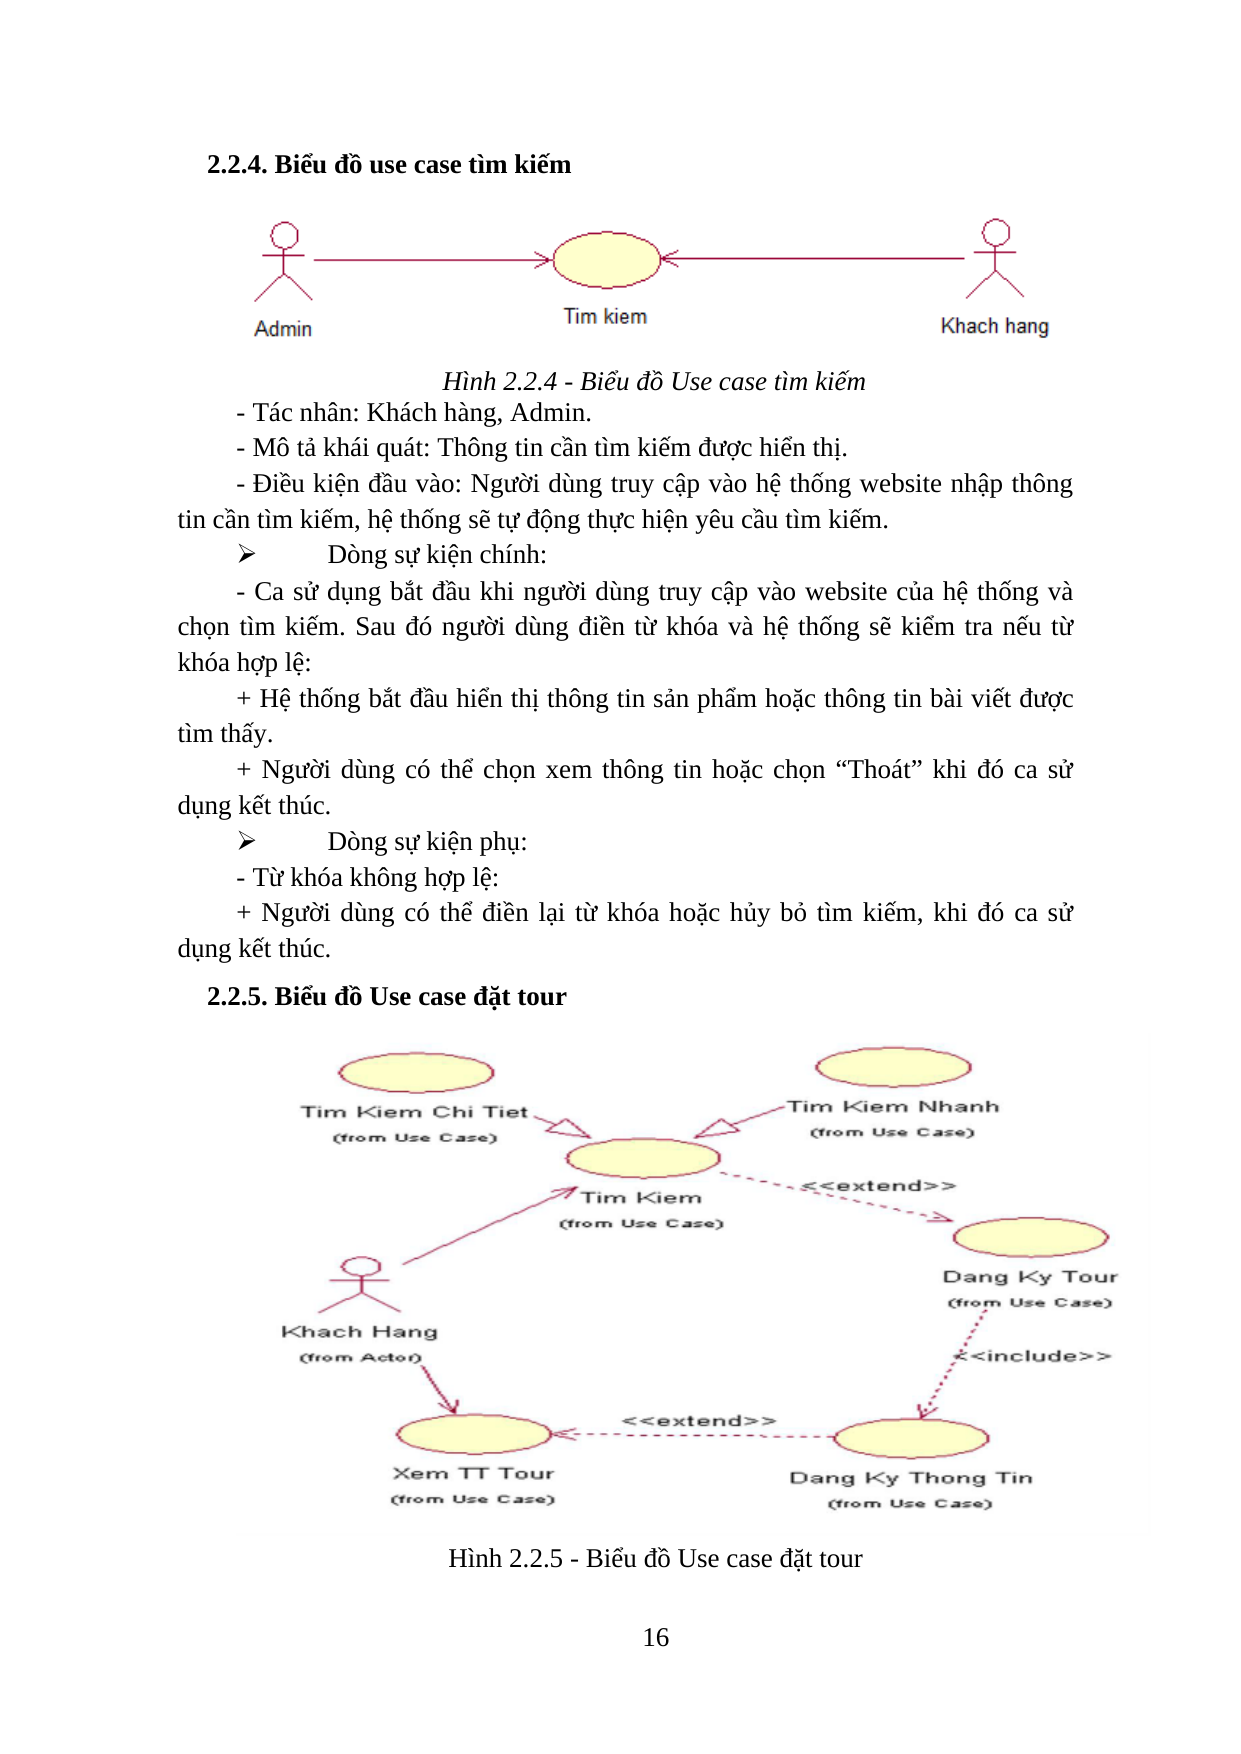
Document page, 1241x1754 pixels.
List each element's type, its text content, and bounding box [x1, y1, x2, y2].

text Hình 2.2.4 - Biểu đồ Use case tìm kiếm [177, 364, 1075, 396]
text + Hệ thống bắt đầu hiển thị thông tin sản phẩm hoặc thông tin bài viết được tìm thấy. [177, 682, 1075, 749]
list Tác nhân: Khách hàng, Admin. [177, 396, 1075, 427]
list Từ khóa không hợp lệ: [177, 861, 1075, 892]
picture [236, 200, 1068, 360]
subtitle 2.2.4. Biểu đồ use case tìm kiếm [207, 148, 1075, 179]
list Mô tả khái quát: Thông tin cần tìm kiếm được hiển thị. [177, 431, 1075, 463]
subtitle 2.2.5. Biểu đồ Use case đặt tour [207, 980, 1075, 1011]
picture [236, 1033, 1152, 1538]
list Điều kiện đầu vào: Người dùng truy cập vào hệ thống website nhập thông tin cần tìm kiếm, hệ thống sẽ tự động thực hiện yêu cầu tìm kiếm. [177, 467, 1075, 534]
text + Người dùng có thể chọn xem thông tin hoặc chọn “Thoát” khi đó ca sử dụng kết thúc. [177, 753, 1075, 820]
list Dòng sự kiện phụ: [177, 825, 1075, 856]
list + Người dùng có thể điền lại từ khóa hoặc hủy bỏ tìm kiếm, khi đó ca sử dụng kết thúc. [177, 896, 1075, 963]
list Dòng sự kiện chính: [177, 539, 1075, 570]
list Hình 2.2.5 - Biểu đồ Use case đặt tour [177, 1542, 1075, 1574]
text - Ca sử dụng bắt đầu khi người dùng truy cập vào website của hệ thống và chọn tìm kiếm. Sau đó người dùng điền từ khóa và hệ thống sẽ kiểm tra nếu từ khóa hợp lệ: [177, 574, 1075, 677]
